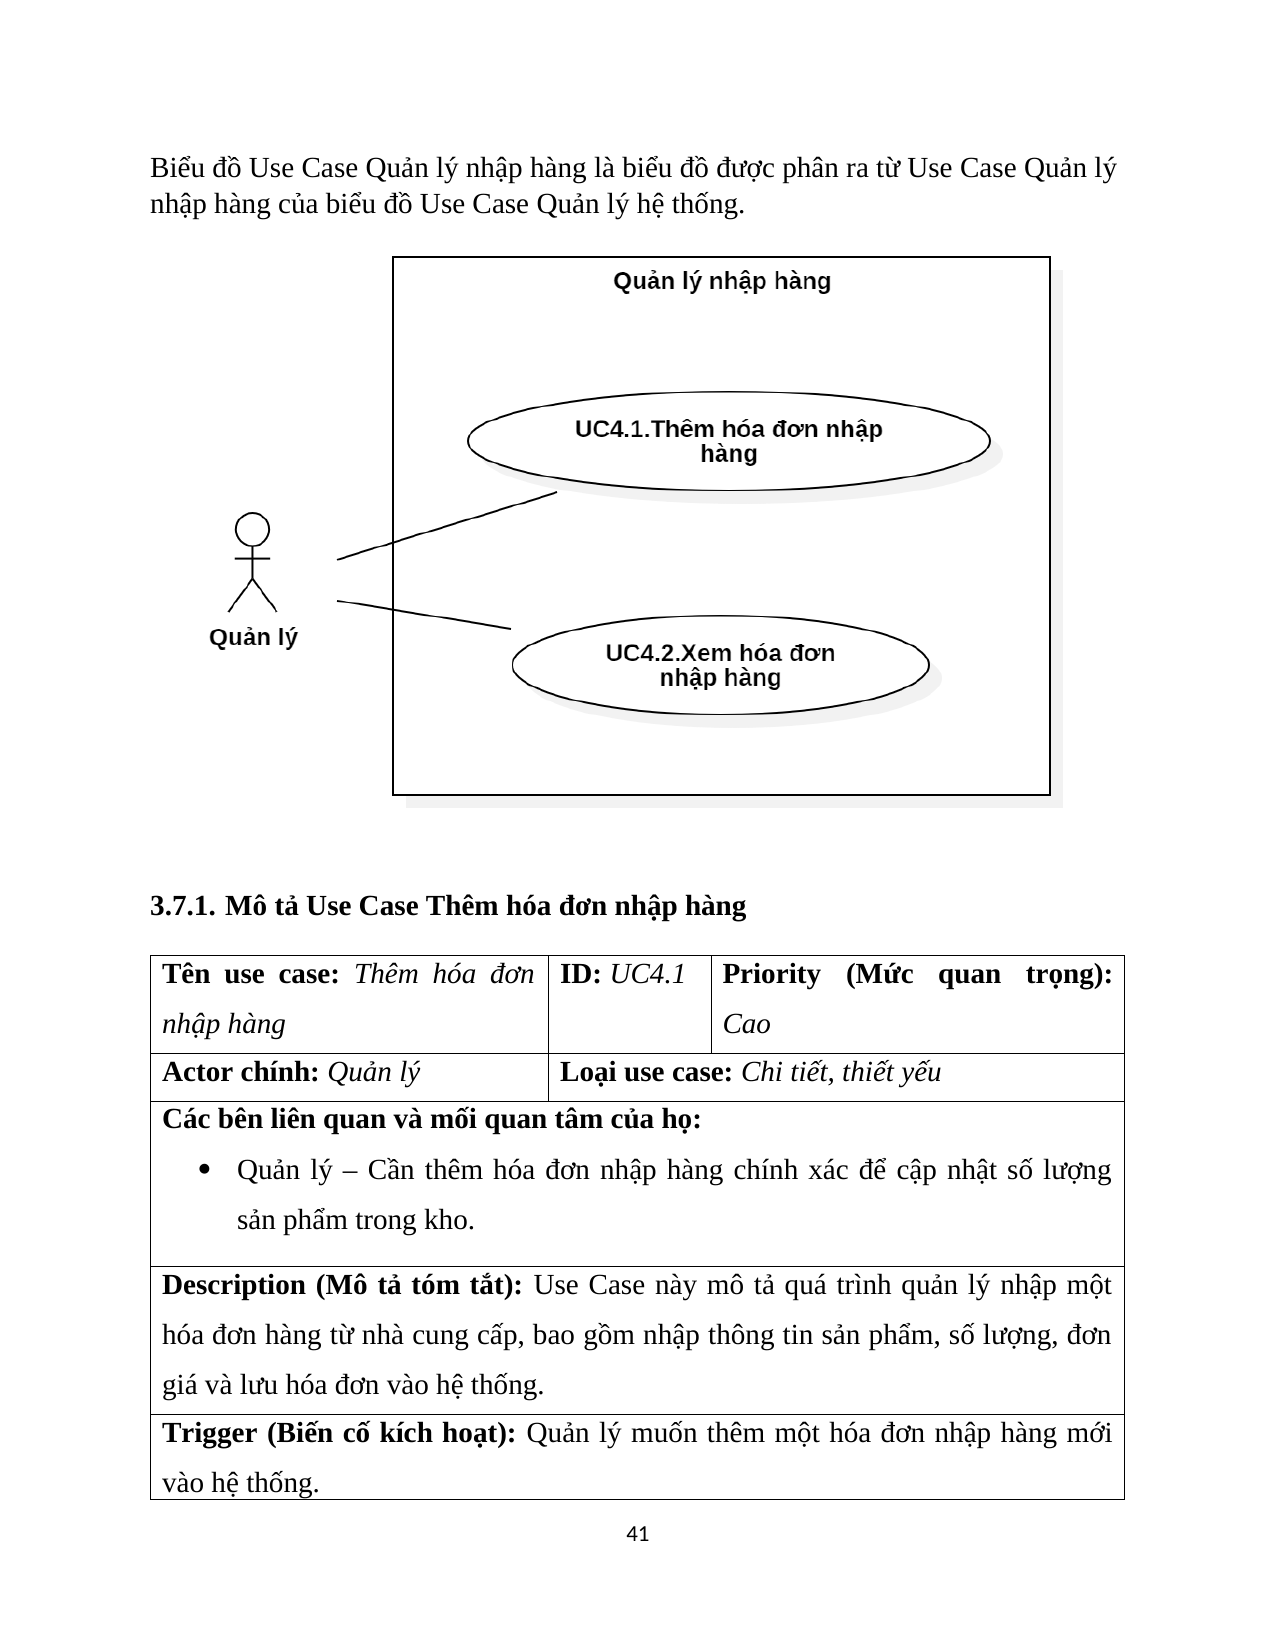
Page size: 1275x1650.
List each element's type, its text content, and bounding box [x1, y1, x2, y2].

table_cell Actor chính: Quản lý [151, 1054, 548, 1101]
table_header Priority (Mức quan trọng): Cao [712, 956, 1124, 1053]
text Biểu đồ Use Case Quản lý nhập hàng là biểu đồ được phân ra từ Use Case Quản lý nhập hàng của biểu đồ Use Case Quản lý hệ thống. [150, 150, 1125, 220]
picture [150, 238, 1125, 869]
table_cell Description (Mô tả tóm tắt): Use Case này mô tả quá trình quản lý nhập một hóa đơn hàng từ nhà cung cấp, bao gồm nhập thông tin sản phẩm, số lượng, đơn giá và lưu hóa đơn vào hệ thống. [151, 1267, 1124, 1414]
table_header ID: UC4.1 [549, 956, 711, 1053]
table_header Tên use case: Thêm hóa đơn nhập hàng [151, 956, 548, 1053]
table_cell Các bên liên quan và mối quan tâm của họ: Quản lý – Cần thêm hóa đơn nhập hàng chính xác để cập nhật số lượng sản phẩm trong kho. [151, 1102, 1124, 1266]
table_cell Loại use case: Chi tiết, thiết yếu [549, 1054, 1124, 1101]
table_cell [151, 1415, 1124, 1499]
list Mô tả Use Case Thêm hóa đơn nhập hàng [150, 888, 1125, 921]
